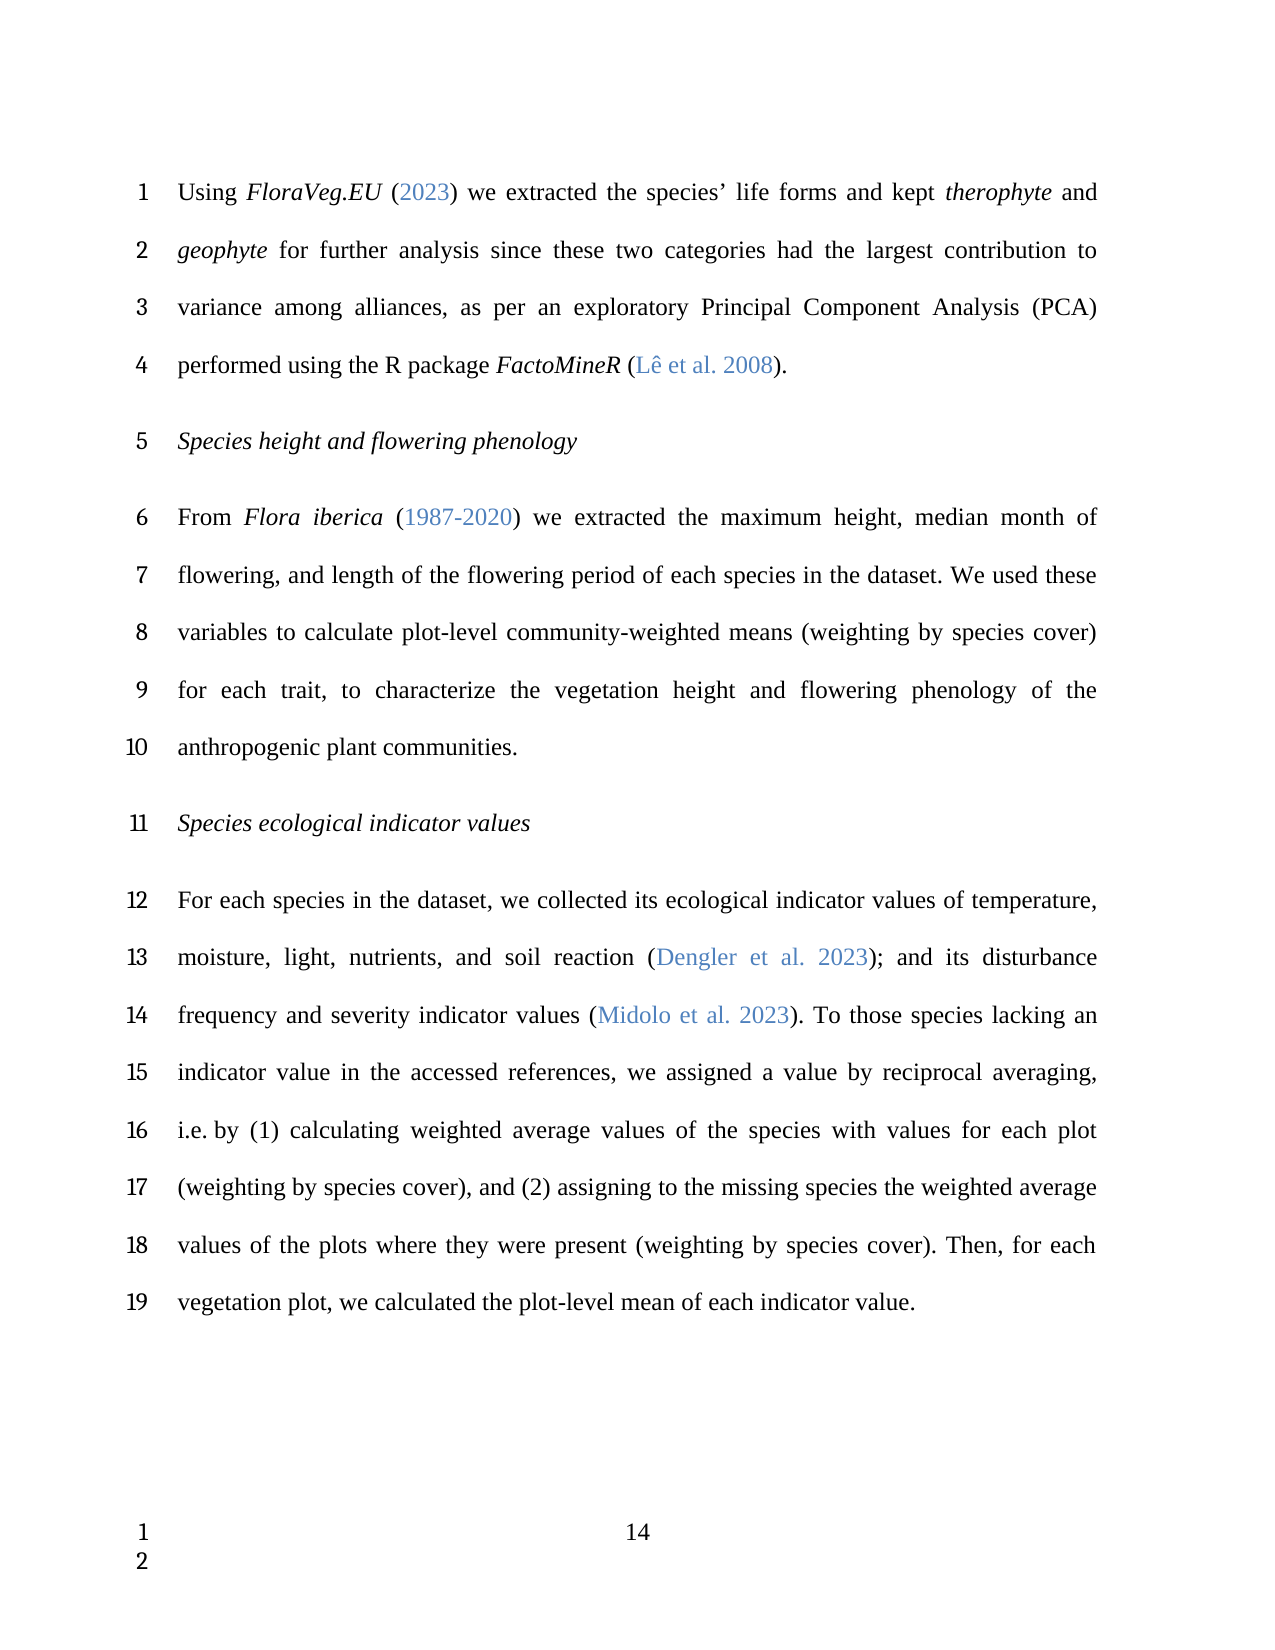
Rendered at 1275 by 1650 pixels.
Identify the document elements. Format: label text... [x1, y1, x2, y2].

subtitle Species ecological indicator values [177, 808, 1098, 837]
text For each species in the dataset, we collected its ecological indicator values of temperature, moisture, light, nutrients, and soil reaction (Dengler et al. 2023); and its disturbance frequency and severity indicator values (Midolo et al. 2023). To those species lacking an indicator value in the accessed references, we assigned a value by reciprocal averaging, i.e. by (1) calculating weighted average values of the species with values for each plot (weighting by species cover), and (2) assigning to the missing species the weighted average values of the plots where they were present (weighting by species cover). Then, for each vegetation plot, we calculated the plot-level mean of each indicator value. [177, 885, 1098, 1316]
text From Flora iberica (1987-2020) we extracted the maximum height, median month of flowering, and length of the flowering period of each species in the dataset. We used these variables to calculate plot-level community-weighted means (weighting by species cover) for each trait, to characterize the vegetation height and flowering phenology of the anthropogenic plant communities. [177, 502, 1098, 761]
subtitle Species height and flowering phenology [177, 426, 1098, 455]
text Using FloraVeg.EU (2023) we extracted the species’ life forms and kept therophyte and geophyte for further analysis since these two categories had the largest contribution to variance among alliances, as per an exploratory Principal Component Analysis (PCA) performed using the R package FactoMineR (Lê et al. 2008). [177, 177, 1098, 378]
